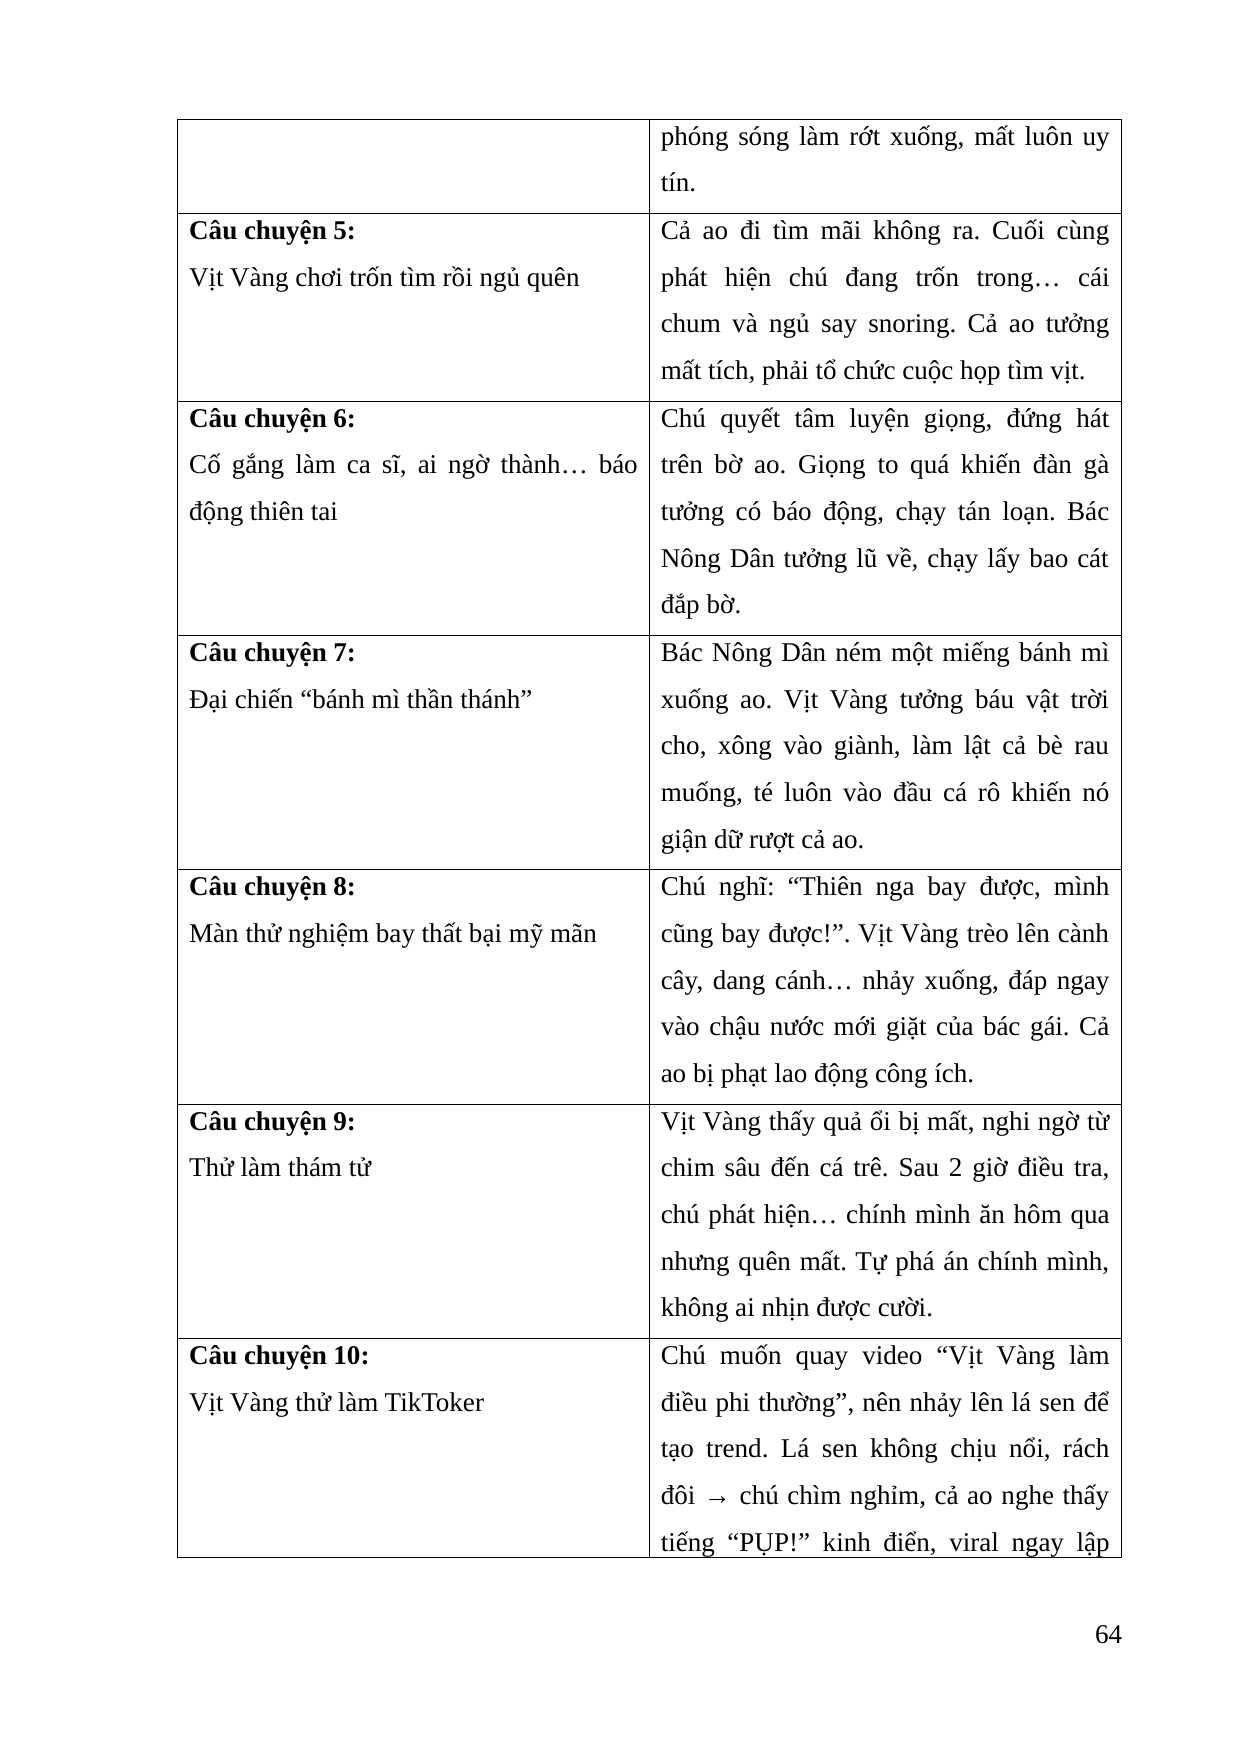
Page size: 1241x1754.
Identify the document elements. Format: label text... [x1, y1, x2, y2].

table_cell Chú quyết tâm luyện giọng, đứng hát trên bờ ao. Giọng to quá khiến đàn gà tưởng có báo động, chạy tán loạn. Bác Nông Dân tưởng lũ về, chạy lấy bao cát đắp bờ. [650, 402, 1121, 635]
table_cell Câu chuyện 6: Cố gắng làm ca sĩ, ai ngờ thành… báo động thiên tai [178, 402, 649, 635]
table_cell Vịt Vàng thấy quả ổi bị mất, nghi ngờ từ chim sâu đến cá trê. Sau 2 giờ điều tra, chú phát hiện… chính mình ăn hôm qua nhưng quên mất. Tự phá án chính mình, không ai nhịn được cười. [650, 1105, 1121, 1338]
table_cell Bác Nông Dân ném một miếng bánh mì xuống ao. Vịt Vàng tưởng báu vật trời cho, xông vào giành, làm lật cả bè rau muống, té luôn vào đầu cá rô khiến nó giận dữ rượt cả ao. [650, 636, 1121, 869]
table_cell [178, 120, 649, 213]
table_cell Cả ao đi tìm mãi không ra. Cuối cùng phát hiện chú đang trốn trong… cái chum và ngủ say snoring. Cả ao tưởng mất tích, phải tổ chức cuộc họp tìm vịt. [650, 214, 1121, 401]
table_cell Câu chuyện 5: Vịt Vàng chơi trốn tìm rồi ngủ quên [178, 214, 649, 401]
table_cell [650, 120, 1121, 213]
table_cell Chú nghĩ: “Thiên nga bay được, mình cũng bay được!”. Vịt Vàng trèo lên cành cây, dang cánh… nhảy xuống, đáp ngay vào chậu nước mới giặt của bác gái. Cả ao bị phạt lao động công ích. [650, 870, 1121, 1104]
table_cell Câu chuyện 9: Thử làm thám tử [178, 1105, 649, 1338]
table_cell Câu chuyện 7: Đại chiến “bánh mì thần thánh” [178, 636, 649, 869]
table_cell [178, 1339, 649, 1557]
table_cell Câu chuyện 8: Màn thử nghiệm bay thất bại mỹ mãn [178, 870, 649, 1104]
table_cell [650, 1339, 1121, 1557]
